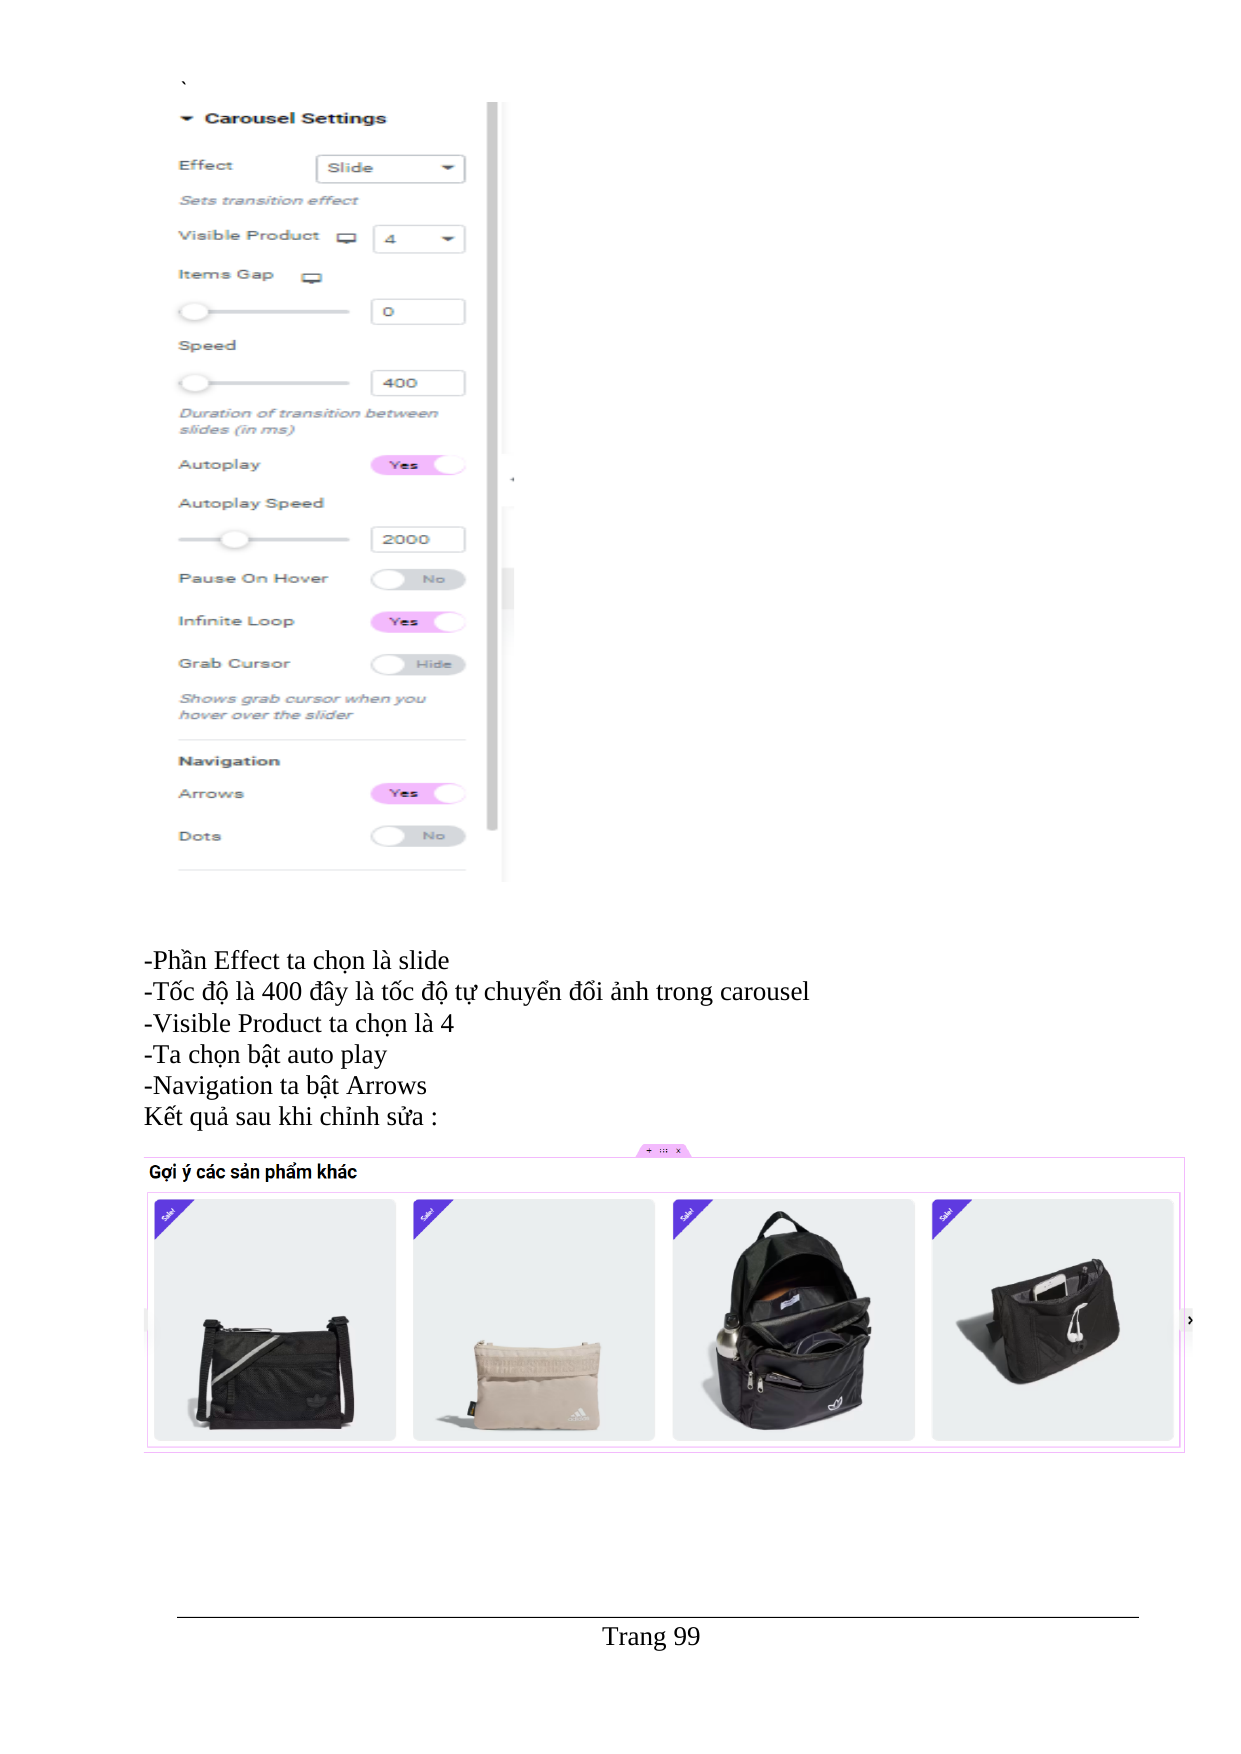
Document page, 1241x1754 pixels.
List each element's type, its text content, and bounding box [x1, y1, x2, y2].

text -Navigation ta bật Arrows [144, 1069, 1192, 1100]
text -Tốc độ là 400 đây là tốc độ tự chuyển đổi ảnh trong carousel [144, 976, 1192, 1007]
picture [143, 102, 515, 882]
text -Ta chọn bật auto play [144, 1038, 1192, 1069]
text -Visible Product ta chọn là 4 [144, 1007, 1192, 1038]
text -Phần Effect ta chọn là slide [144, 944, 1192, 976]
picture [143, 1131, 1193, 1470]
text Kết quả sau khi chỉnh sửa : [144, 1100, 1192, 1131]
